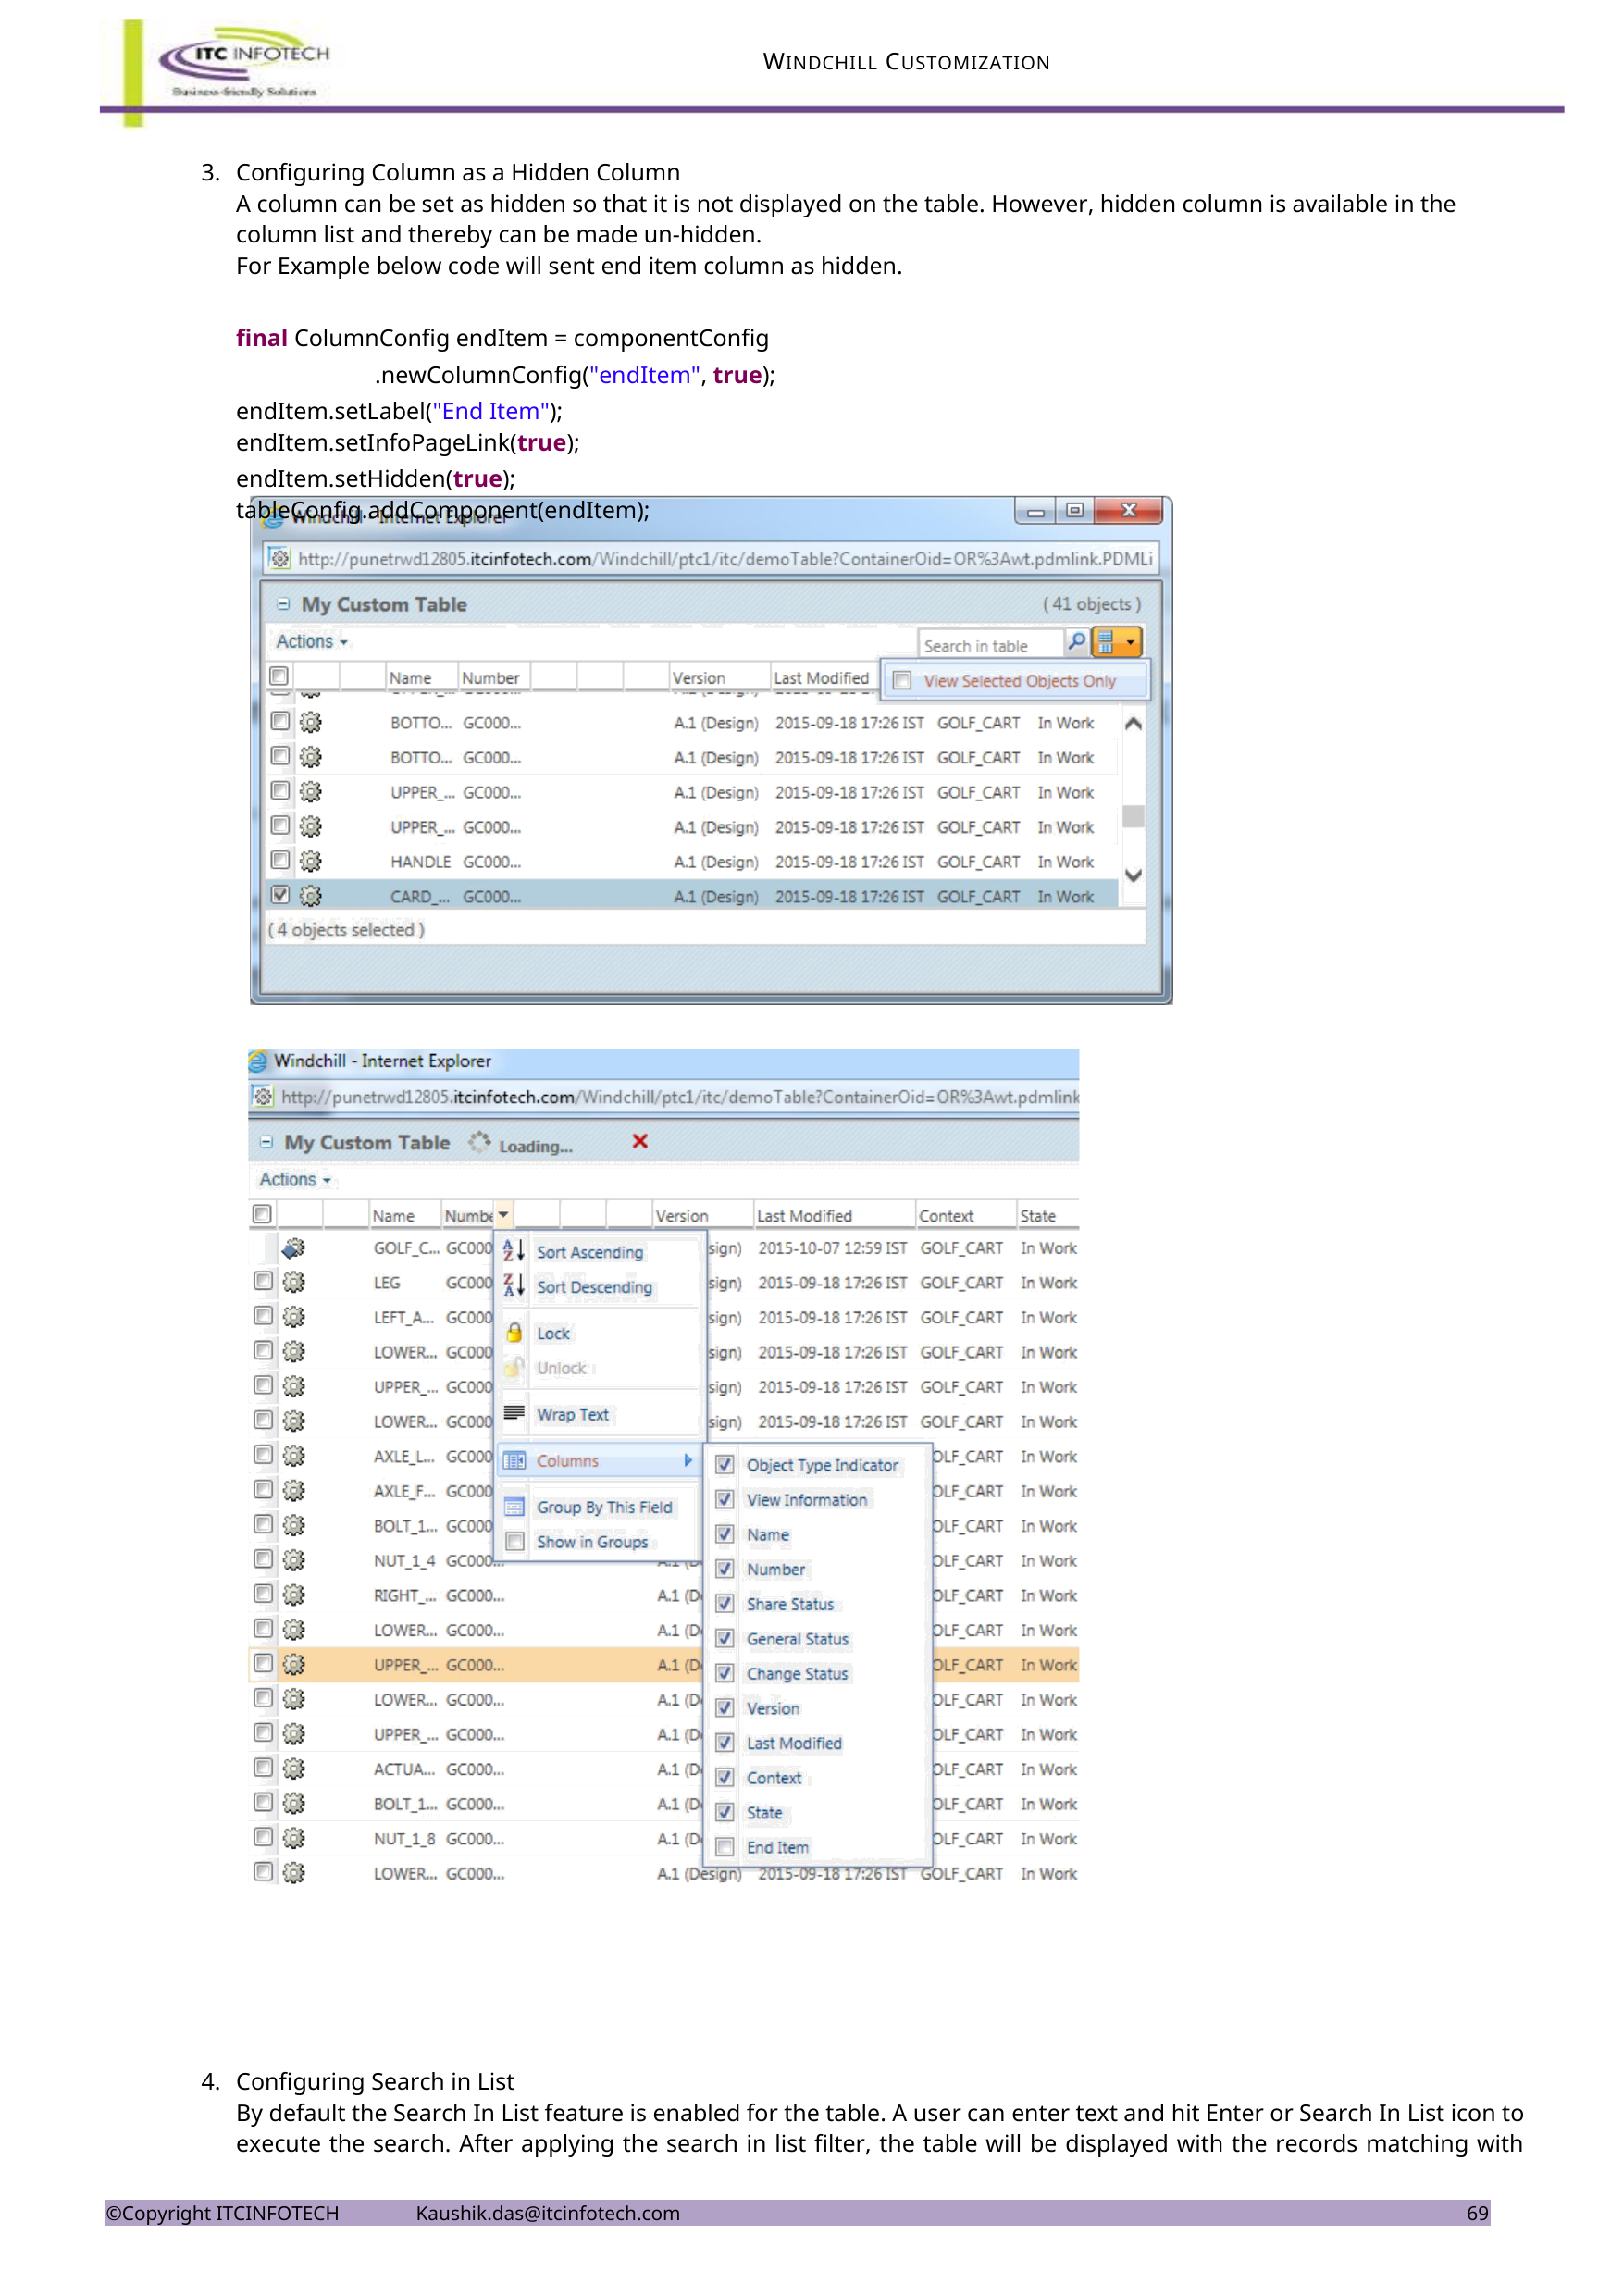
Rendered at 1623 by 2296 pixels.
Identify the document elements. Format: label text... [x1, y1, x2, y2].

text endItem.setLabel("End Item"); [236, 394, 1526, 426]
picture [234, 1049, 1084, 1885]
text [236, 2097, 1526, 2159]
text final ColumnConfig endItem = componentConfig [236, 322, 1526, 354]
list Configuring Column as a Hidden Column [201, 155, 1526, 187]
text .newColumnConfig("endItem", true); [375, 358, 1526, 390]
text endItem.setHidden(true); [236, 462, 1526, 493]
text tableConfig.addComponent(endItem); [236, 493, 1526, 525]
text endItem.setInfoPageLink(true); [236, 426, 1526, 457]
picture [99, 19, 1565, 130]
picture [250, 525, 1174, 1005]
text For Example below code will sent end item column as hidden. [236, 250, 1526, 281]
list Configuring Search in List [201, 2066, 1526, 2097]
text A column can be set as hidden so that it is not displayed on the table. However, hidden column is available in the column list and thereby can be made un-hidden. [236, 187, 1526, 250]
